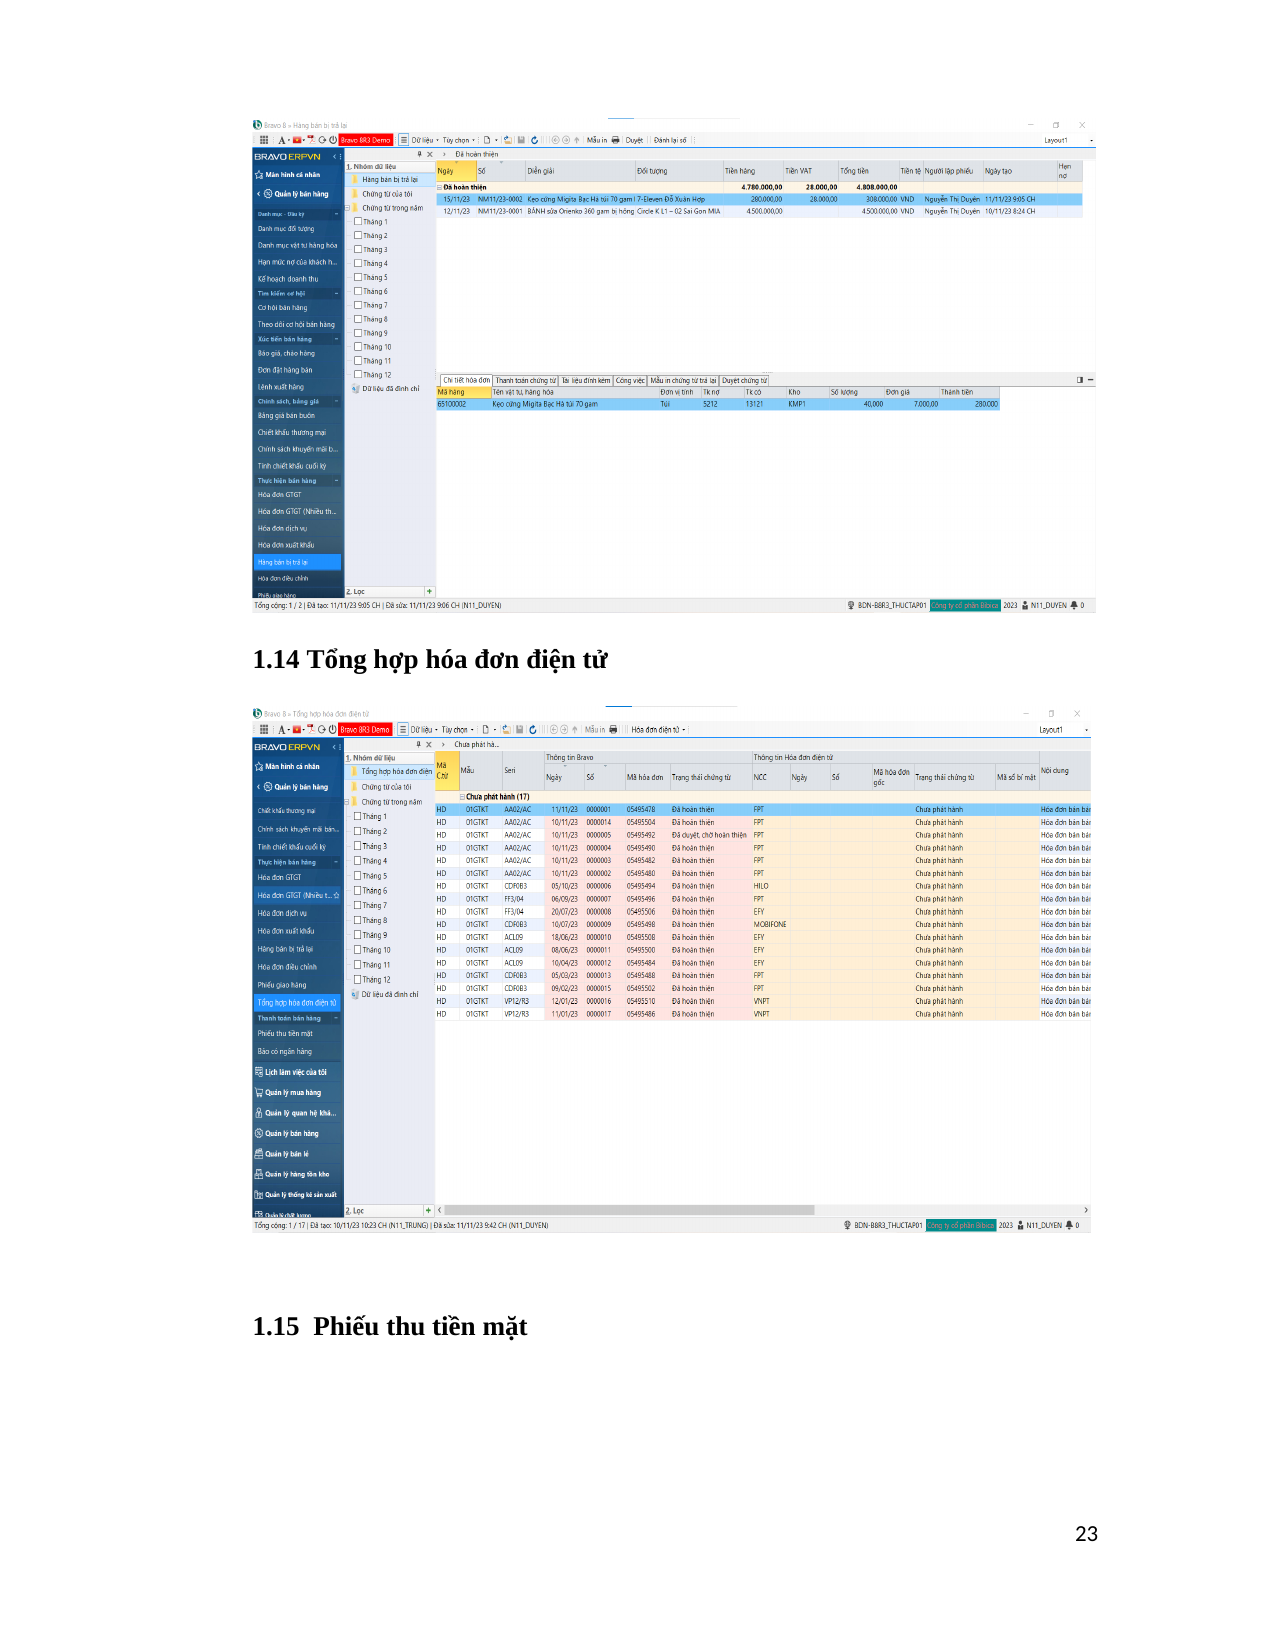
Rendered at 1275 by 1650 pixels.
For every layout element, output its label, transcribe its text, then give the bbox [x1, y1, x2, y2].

picture [252, 118, 1096, 613]
list 1.15 Phiếu thu tiền mặt [252, 1310, 1107, 1341]
list 1.14 Tổng hợp hóa đơn điện tử [252, 643, 1107, 675]
picture [252, 706, 1091, 1233]
